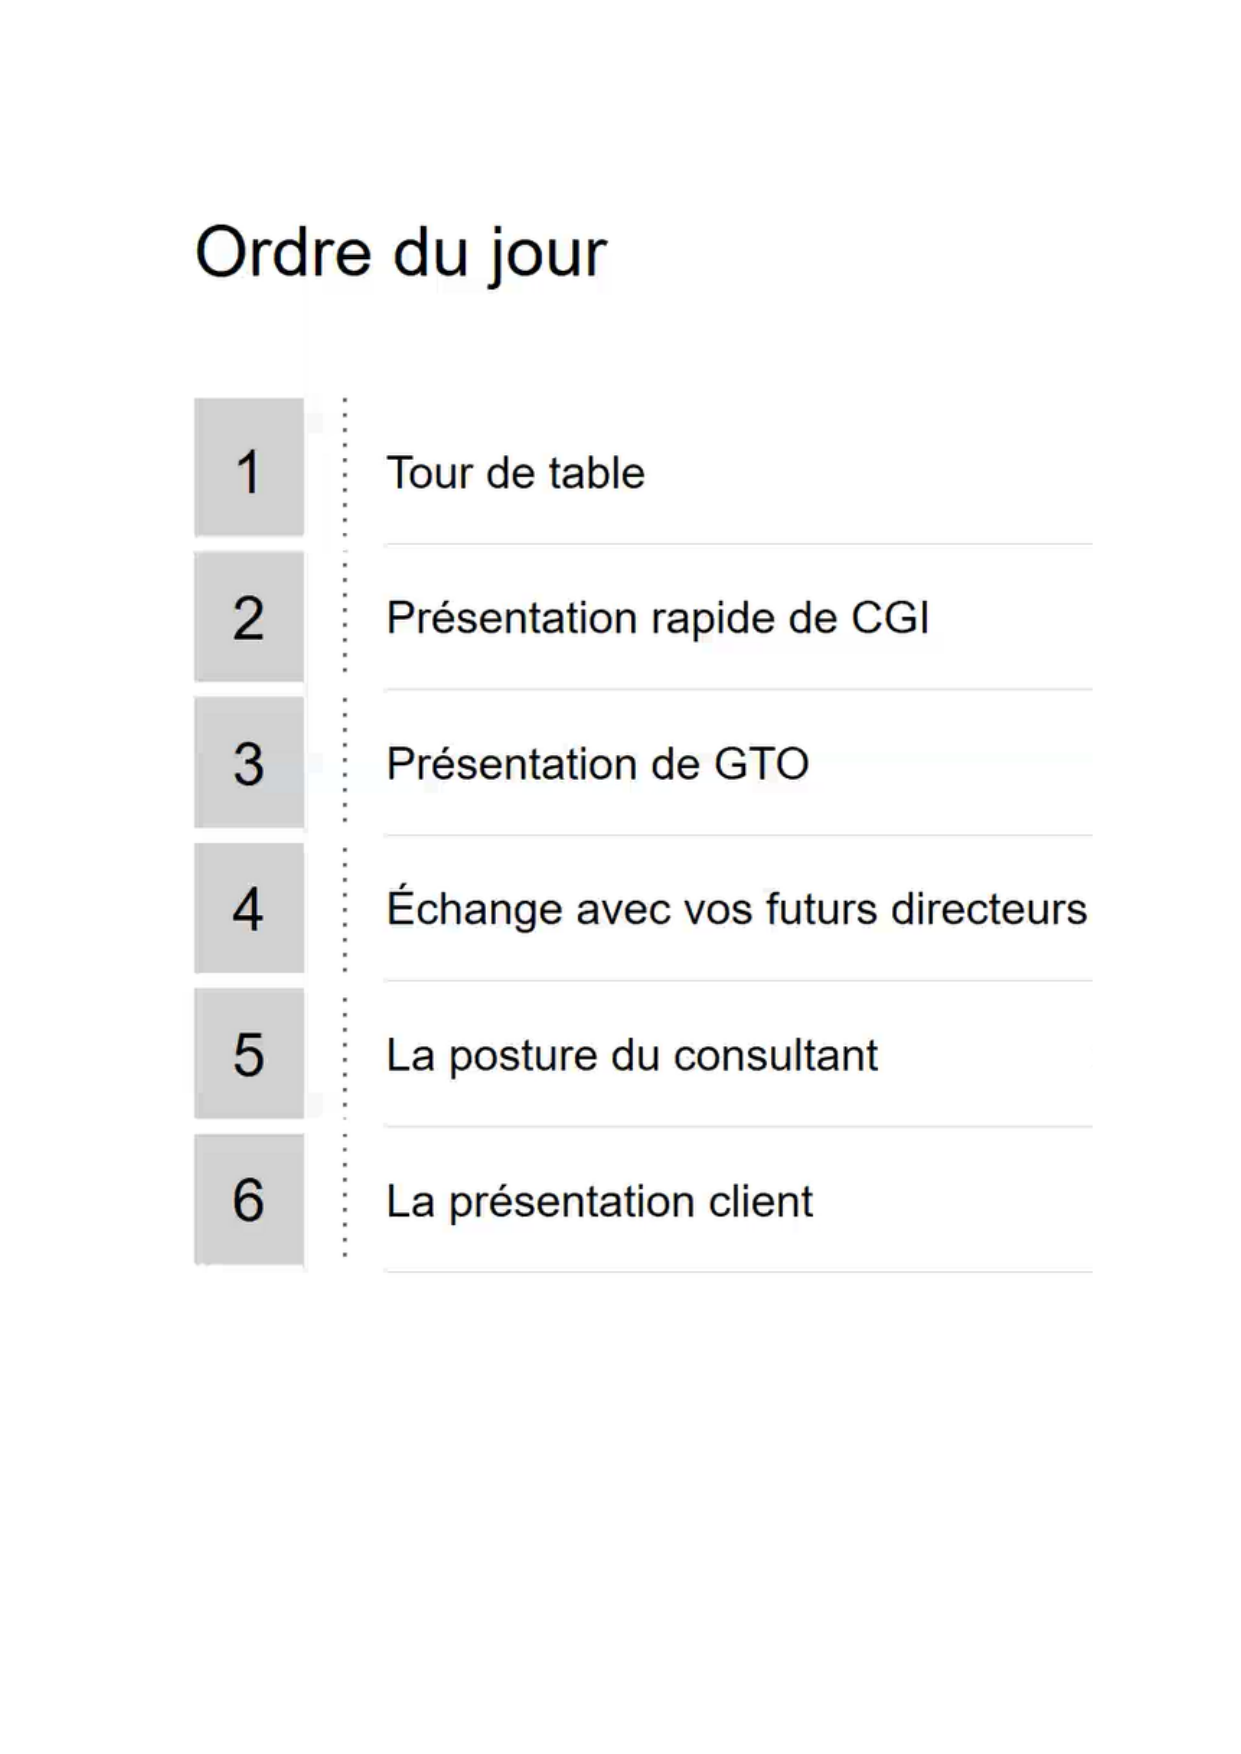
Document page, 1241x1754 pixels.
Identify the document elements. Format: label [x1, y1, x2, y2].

picture [147, 147, 1093, 1309]
